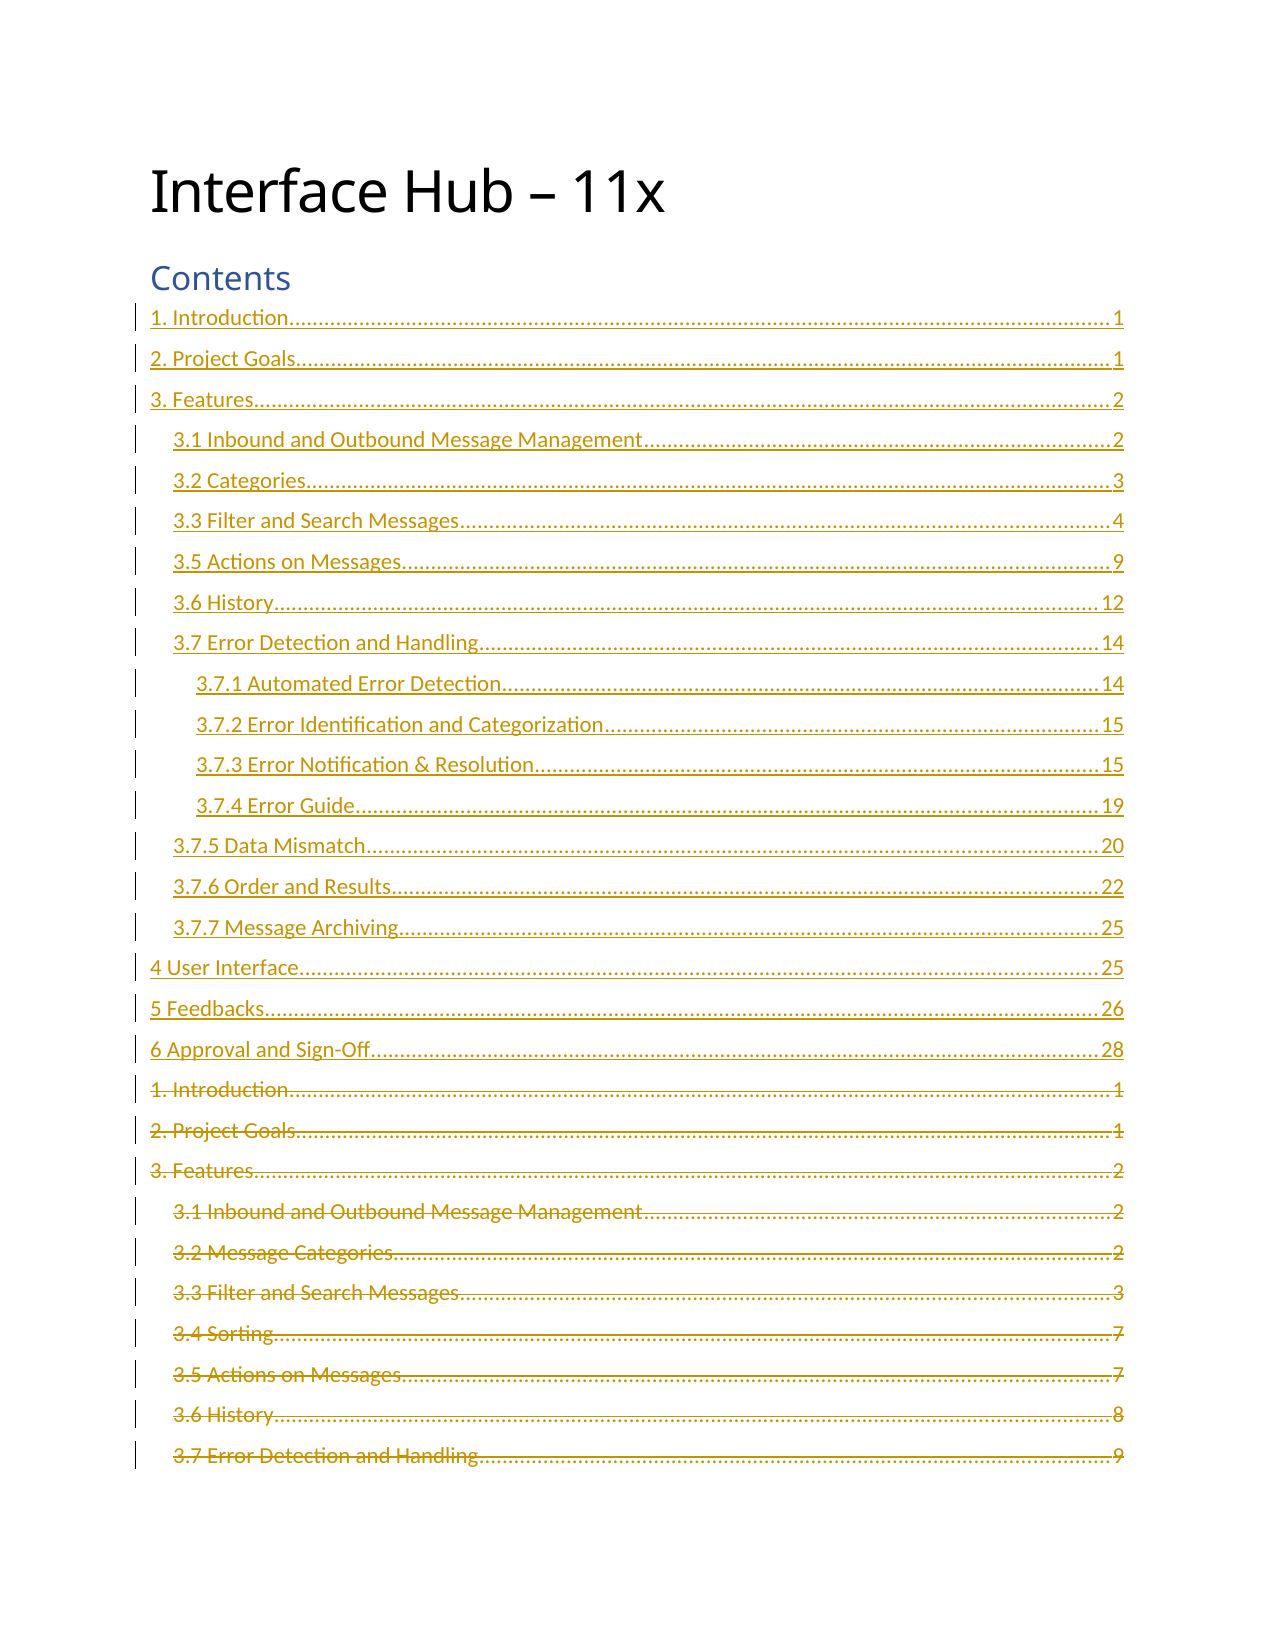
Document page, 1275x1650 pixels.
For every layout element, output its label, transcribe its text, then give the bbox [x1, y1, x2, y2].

title Interface Hub – 11x [150, 150, 1125, 229]
